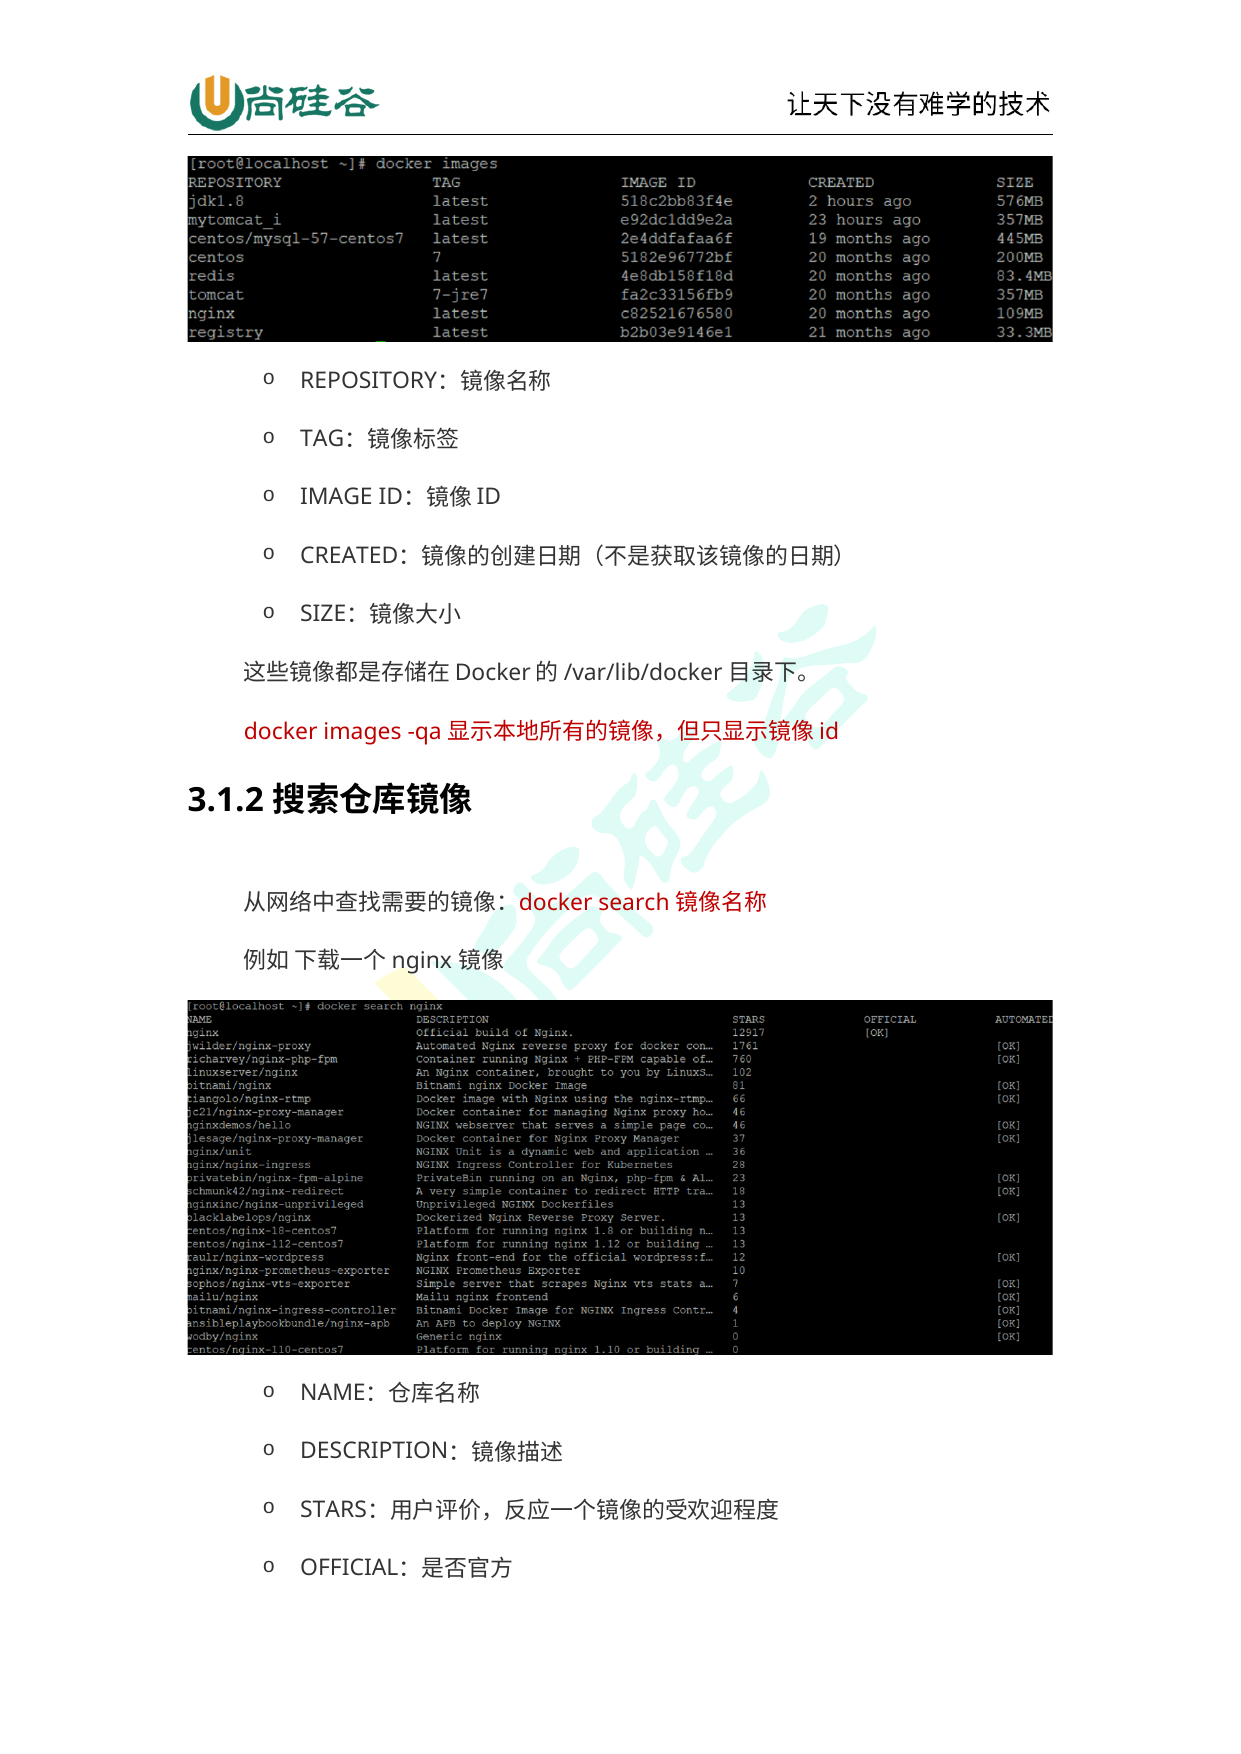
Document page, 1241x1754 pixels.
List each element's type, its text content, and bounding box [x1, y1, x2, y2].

text 从网络中查找需要的镜像：docker search 镜像名称 [244, 884, 1053, 917]
text 这些镜像都是存储在Docker的 /var/lib/docker 目录下。 [244, 654, 1053, 688]
picture [187, 156, 1053, 342]
list REPOSITORY：镜像名称 [262, 363, 1053, 396]
list CREATED：镜像的创建日期（不是获取该镜像的日期） [262, 538, 1053, 571]
text 例如 下载一个 nginx 镜像 [244, 942, 1053, 976]
list TAG：镜像标签 [262, 421, 1053, 454]
text docker images -qa 显示本地所有的镜像，但只显示镜像id [244, 713, 1053, 746]
list IMAGE ID：镜像ID [262, 479, 1053, 513]
list OFFICIAL：是否官方 [262, 1550, 1053, 1583]
picture [187, 1000, 1053, 1355]
list NAME：仓库名称 [262, 1375, 1053, 1408]
subtitle 3.1.2 搜索仓库镜像 [187, 773, 1053, 821]
list DESCRIPTION：镜像描述 [262, 1433, 1053, 1467]
list STARS：用户评价，反应一个镜像的受欢迎程度 [262, 1492, 1053, 1525]
picture [187, 73, 1053, 132]
list SIZE：镜像大小 [262, 596, 1053, 629]
